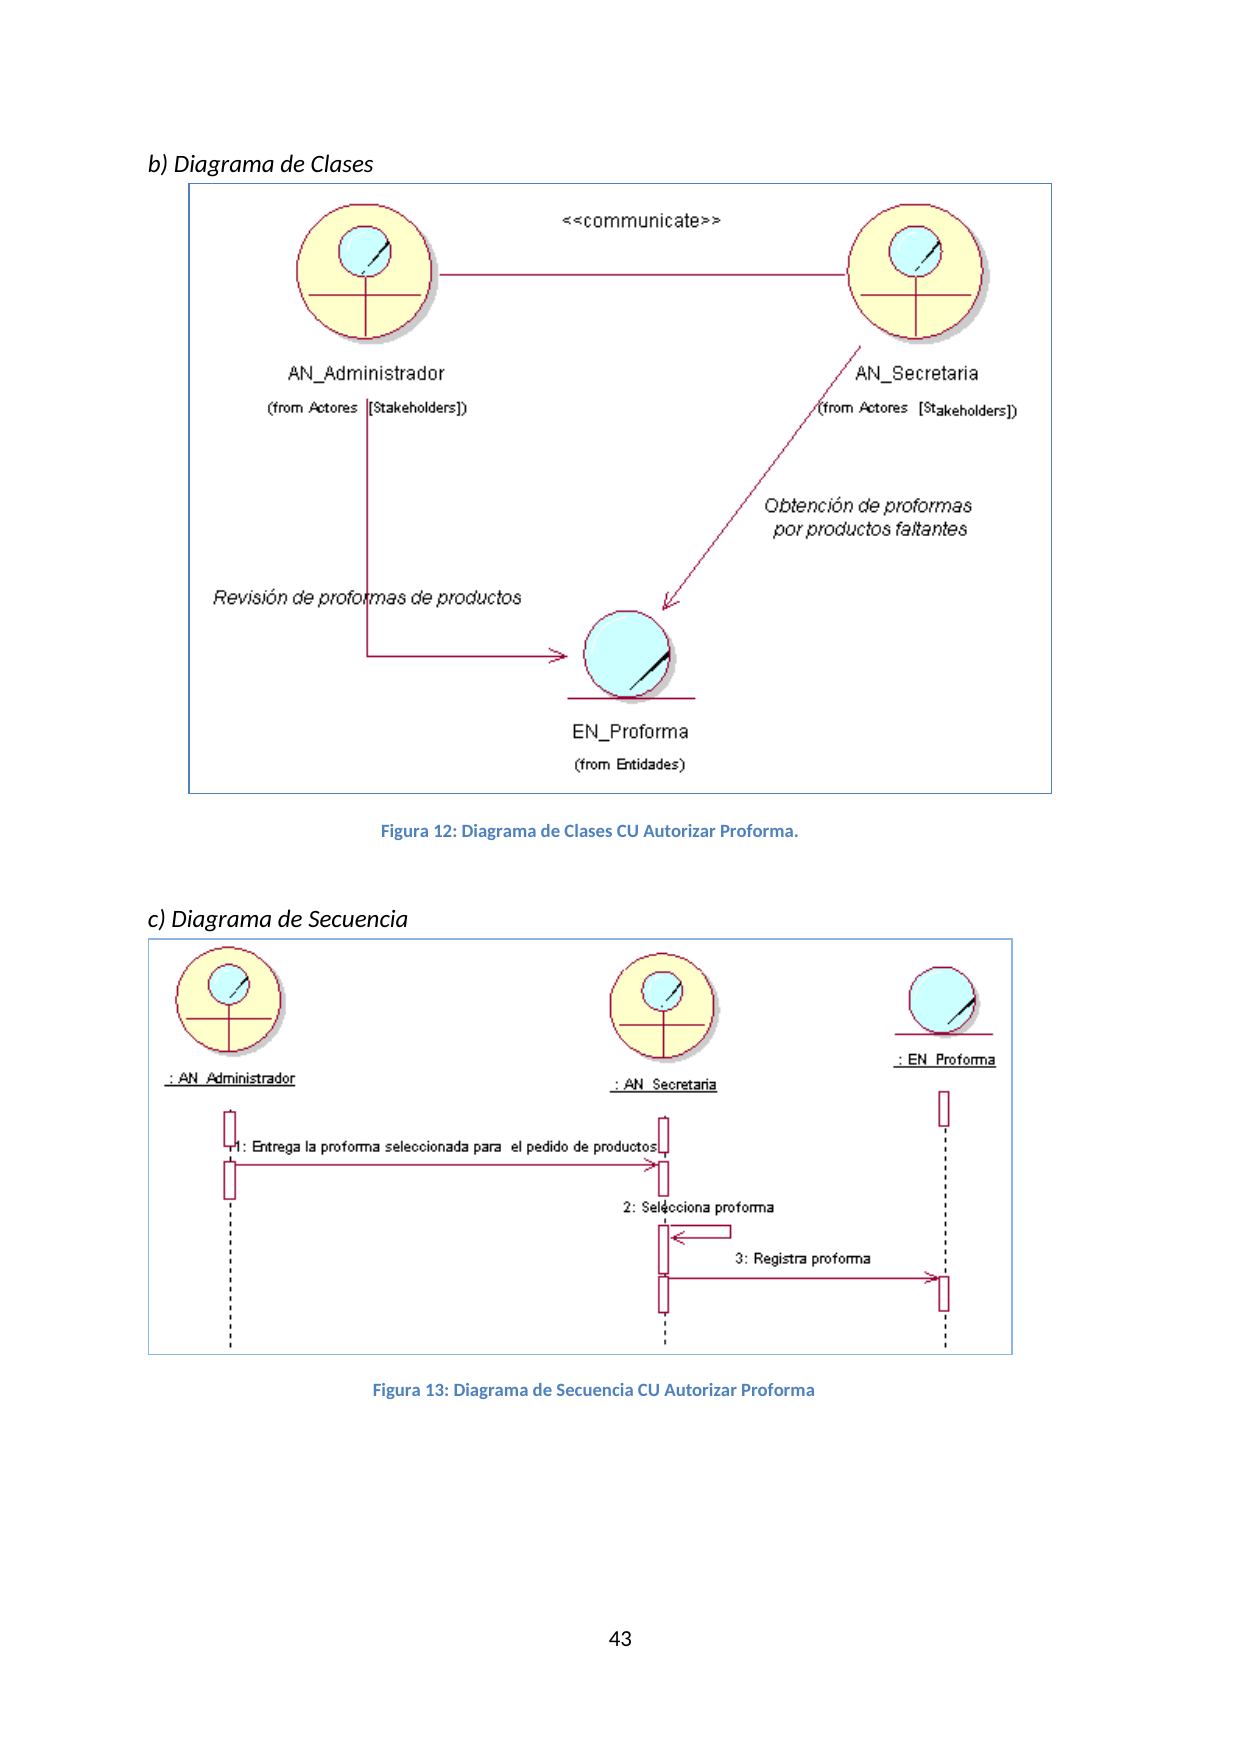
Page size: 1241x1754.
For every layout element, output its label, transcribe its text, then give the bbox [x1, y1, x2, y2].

list b) Diagrama de Clases [148, 148, 1093, 178]
picture [190, 184, 1051, 793]
list c) Diagrama de Secuencia [148, 903, 1093, 934]
picture [149, 940, 1011, 1354]
